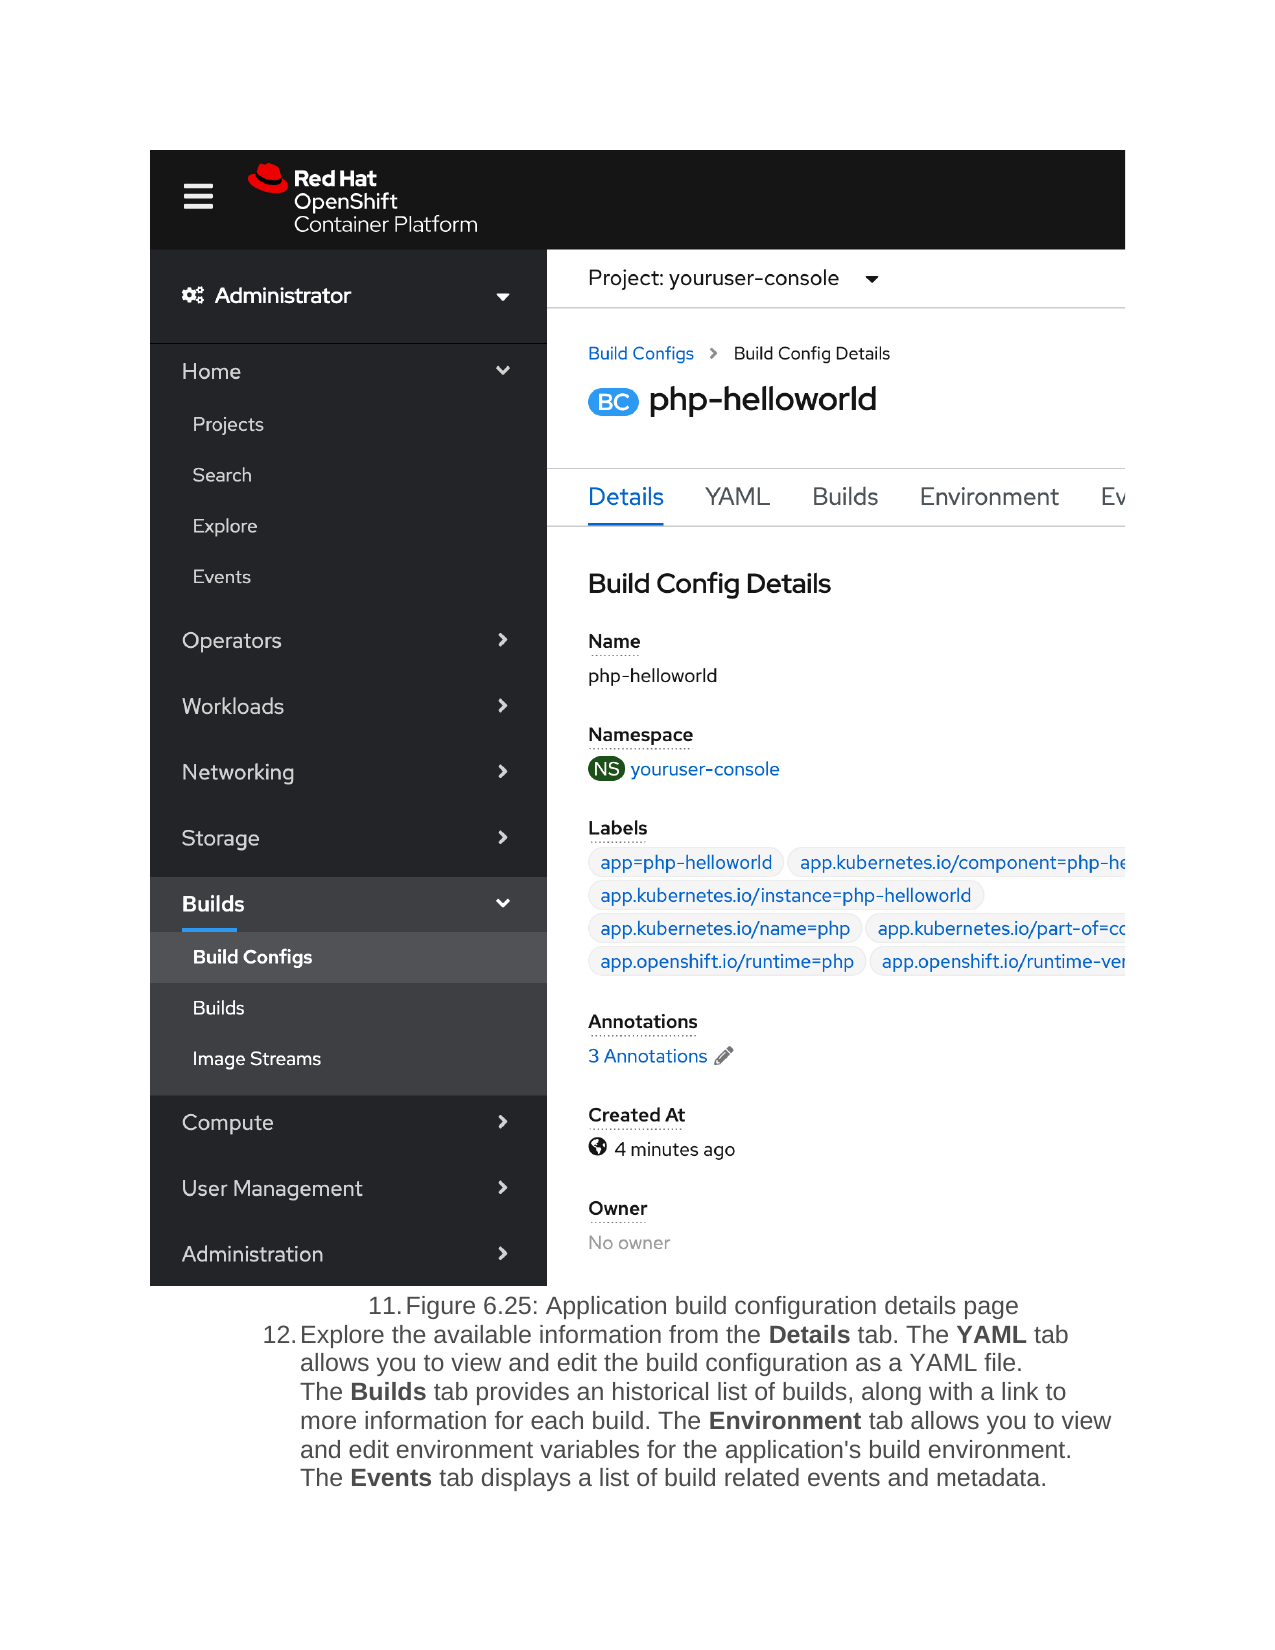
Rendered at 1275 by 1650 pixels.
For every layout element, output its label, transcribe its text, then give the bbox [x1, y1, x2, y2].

list Explore the available information from the Details tab. The YAML tab allows you to view and edit the build configuration as a YAML file. The Builds tab provides an historical list of builds, along with a link to more information for each build. The Environment tab allows you to view and edit environment variables for the application's build environment. The Events tab displays a list of build related events and metadata. [262, 1319, 1125, 1492]
list Figure 6.25: Application build configuration details page [262, 1291, 1125, 1319]
picture [150, 150, 1125, 1286]
